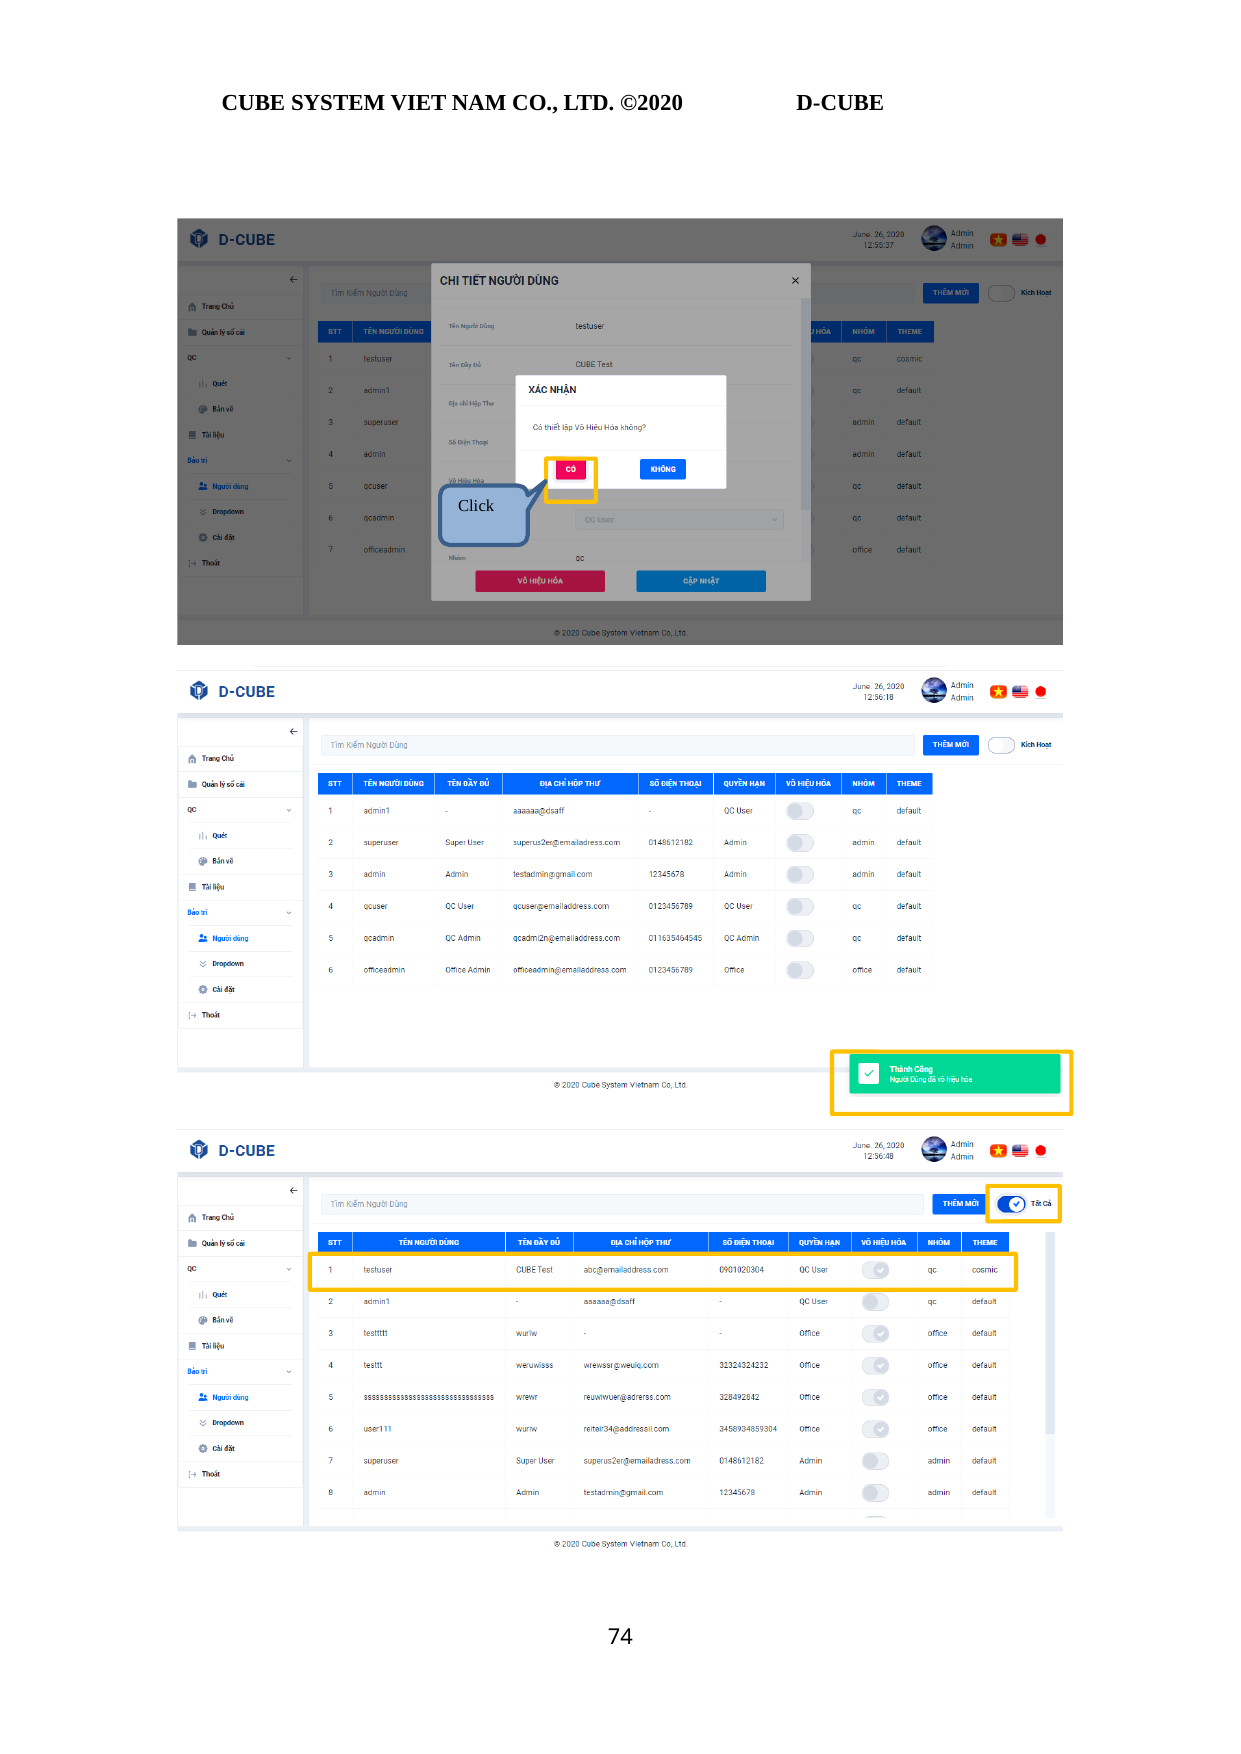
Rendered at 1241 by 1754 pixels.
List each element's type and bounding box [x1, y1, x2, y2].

picture [835, 1054, 1063, 1097]
picture [177, 666, 1063, 1097]
picture [177, 1127, 1063, 1556]
picture [177, 216, 1063, 645]
